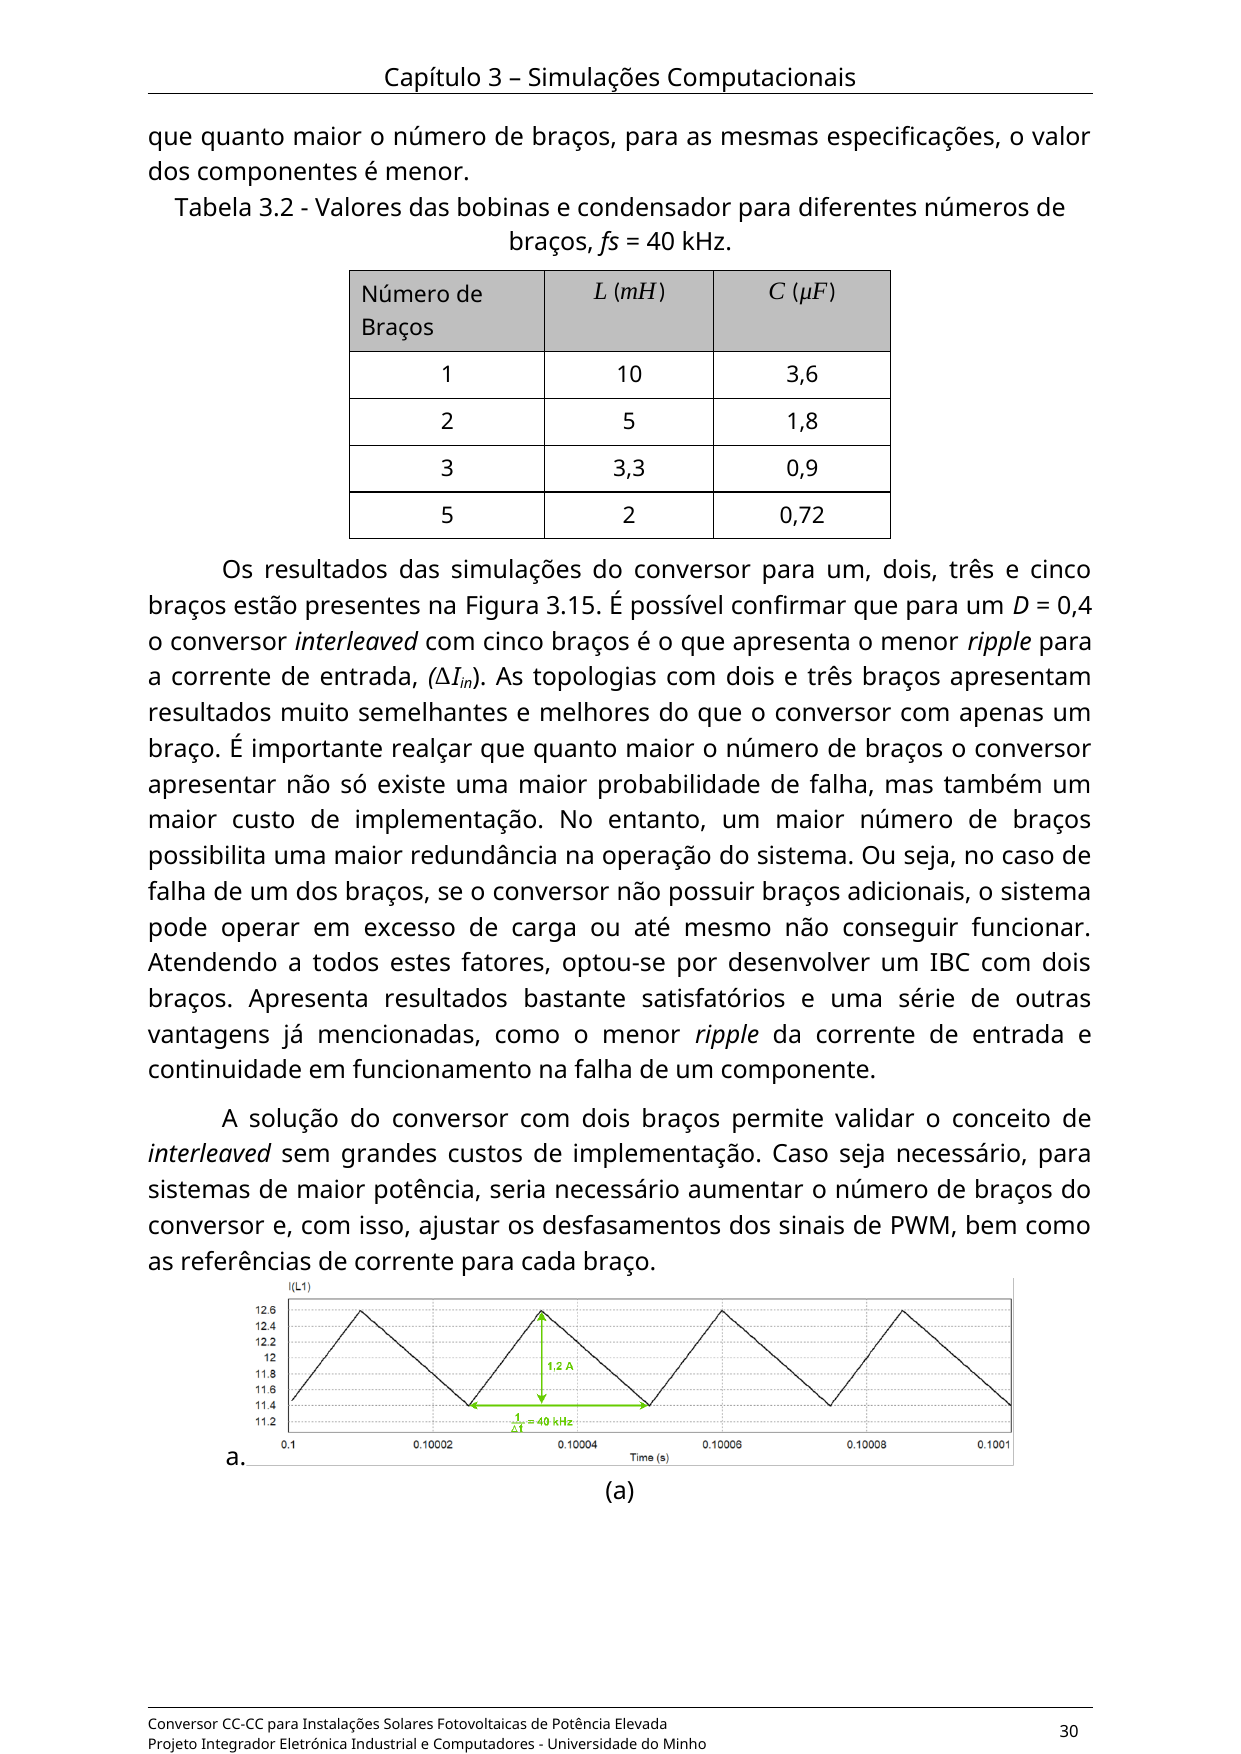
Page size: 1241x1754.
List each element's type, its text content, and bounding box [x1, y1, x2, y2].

table_cell 2 [545, 493, 713, 538]
table_header () [545, 271, 713, 351]
picture [246, 1278, 1014, 1466]
table_cell 3 [350, 446, 544, 491]
table_cell 3,3 [545, 446, 713, 491]
table_cell 0,72 [714, 493, 890, 538]
table_cell (a) [148, 1473, 1092, 1508]
table_header a. [148, 1279, 1092, 1473]
table_header Número de Braços [350, 271, 544, 351]
table_cell 3,6 [714, 352, 890, 398]
table_cell 5 [545, 399, 713, 444]
table_cell 1 [350, 352, 544, 398]
table_cell 2 [350, 399, 544, 444]
table_cell 5 [350, 493, 544, 538]
table_cell 0,9 [714, 446, 890, 491]
table_cell 1,8 [714, 399, 890, 444]
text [148, 118, 1092, 188]
table_cell 10 [545, 352, 713, 398]
text A solução do conversor com dois braços permite validar o conceito de interleaved sem grandes custos de implementação. Caso seja necessário, para sistemas de maior potência, seria necessário aumentar o número de braços do conversor e, com isso, ajustar os desfasamentos dos sinais de PWM, bem como as referências de corrente para cada braço. [148, 1100, 1092, 1277]
table_header () [714, 271, 890, 351]
